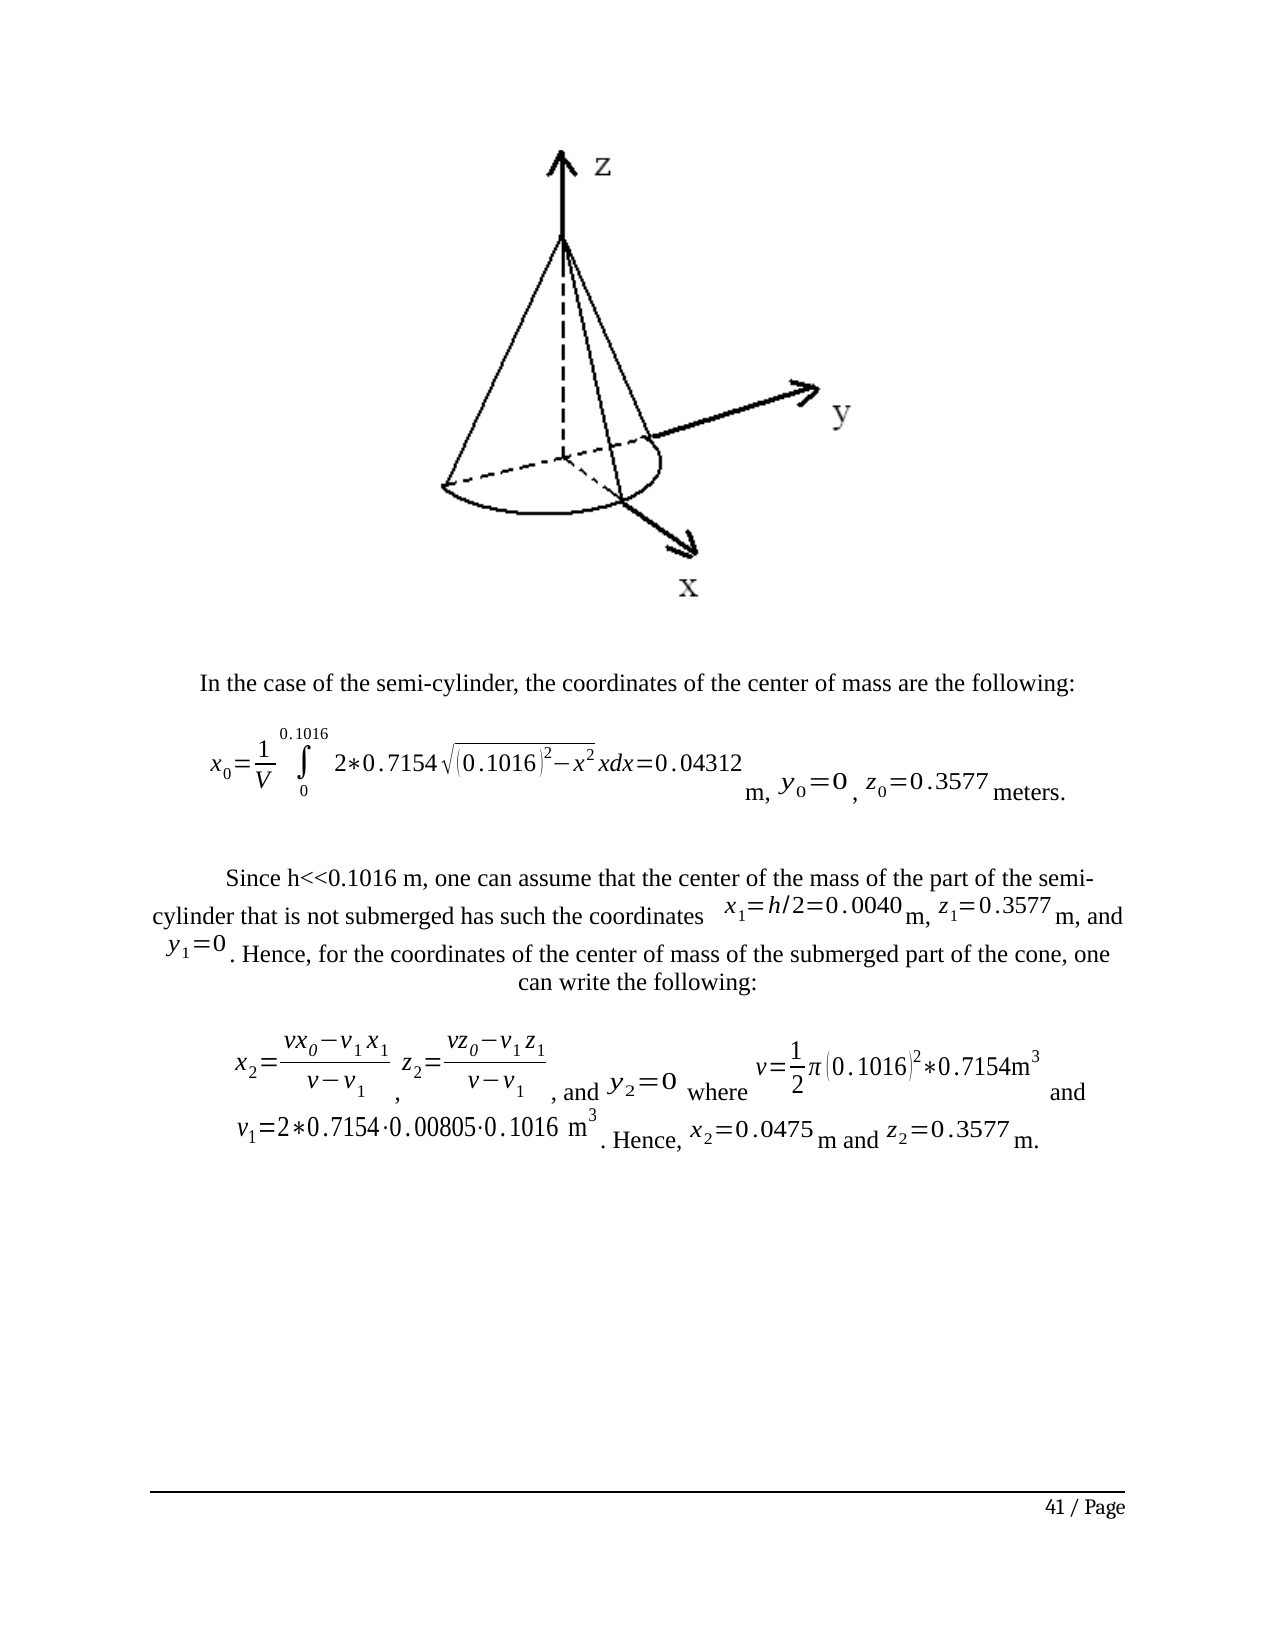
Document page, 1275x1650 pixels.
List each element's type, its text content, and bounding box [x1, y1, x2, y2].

text Since h<<0.1016 m, one can assume that the center of the mass of the part of the semi-cylinder that is not submerged has such the coordinates m, m, and. Hence, for the coordinates of the center of mass of the submerged part of the cone, one can write the following: [150, 863, 1125, 996]
picture [421, 150, 854, 603]
text ,, and where and . Hence, m and m. [150, 1025, 1125, 1154]
text m, , meters. [150, 726, 1125, 806]
text In the case of the semi-cylinder, the coordinates of the center of mass are the following: [150, 668, 1125, 697]
